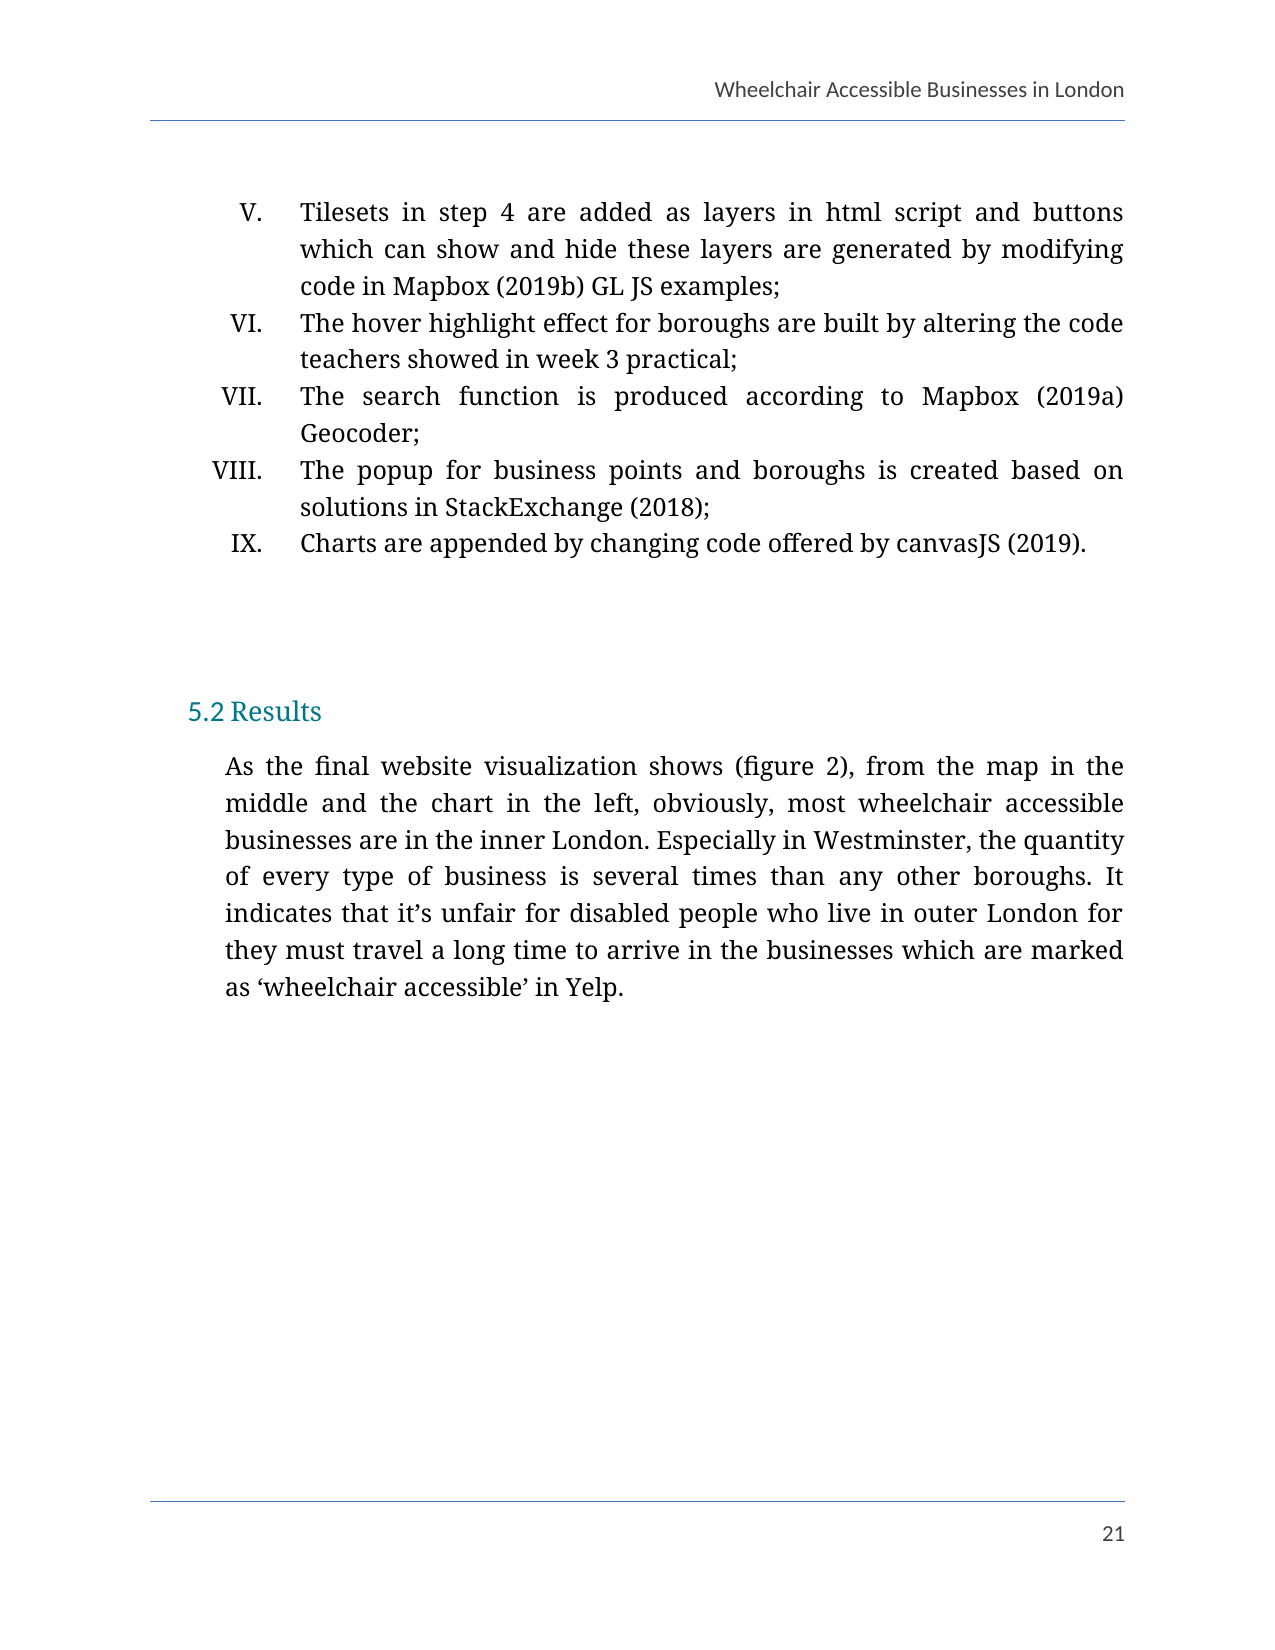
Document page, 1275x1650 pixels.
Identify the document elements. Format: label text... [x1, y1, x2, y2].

list The popup for business points and boroughs is created based on solutions in StackExchange (2018); [262, 452, 1125, 523]
list The hover highlight effect for boroughs are built by altering the code teachers showed in week 3 practical; [262, 305, 1125, 376]
list Charts are appended by changing code offered by canvasJS (2019). [262, 526, 1125, 560]
list The search function is produced according to Mapbox (2019a) Geocoder; [262, 379, 1125, 450]
text As the final website visualization shows (figure 2), from the map in the middle and the chart in the left, obviously, most wheelchair accessible businesses are in the inner London. Especially in Westminster, the quantity of every type of business is several times than any other boroughs. It indicates that it’s unfair for disabled people who live in outer London for they must travel a long time to arrive in the businesses which are marked as ‘wheelchair accessible’ in Yelp. [225, 749, 1125, 1003]
list Results [187, 692, 1125, 729]
list Tilesets in step 4 are added as layers in html script and buttons which can show and hide these layers are generated by modifying code in Mapbox (2019b) GL JS examples; [262, 195, 1125, 303]
